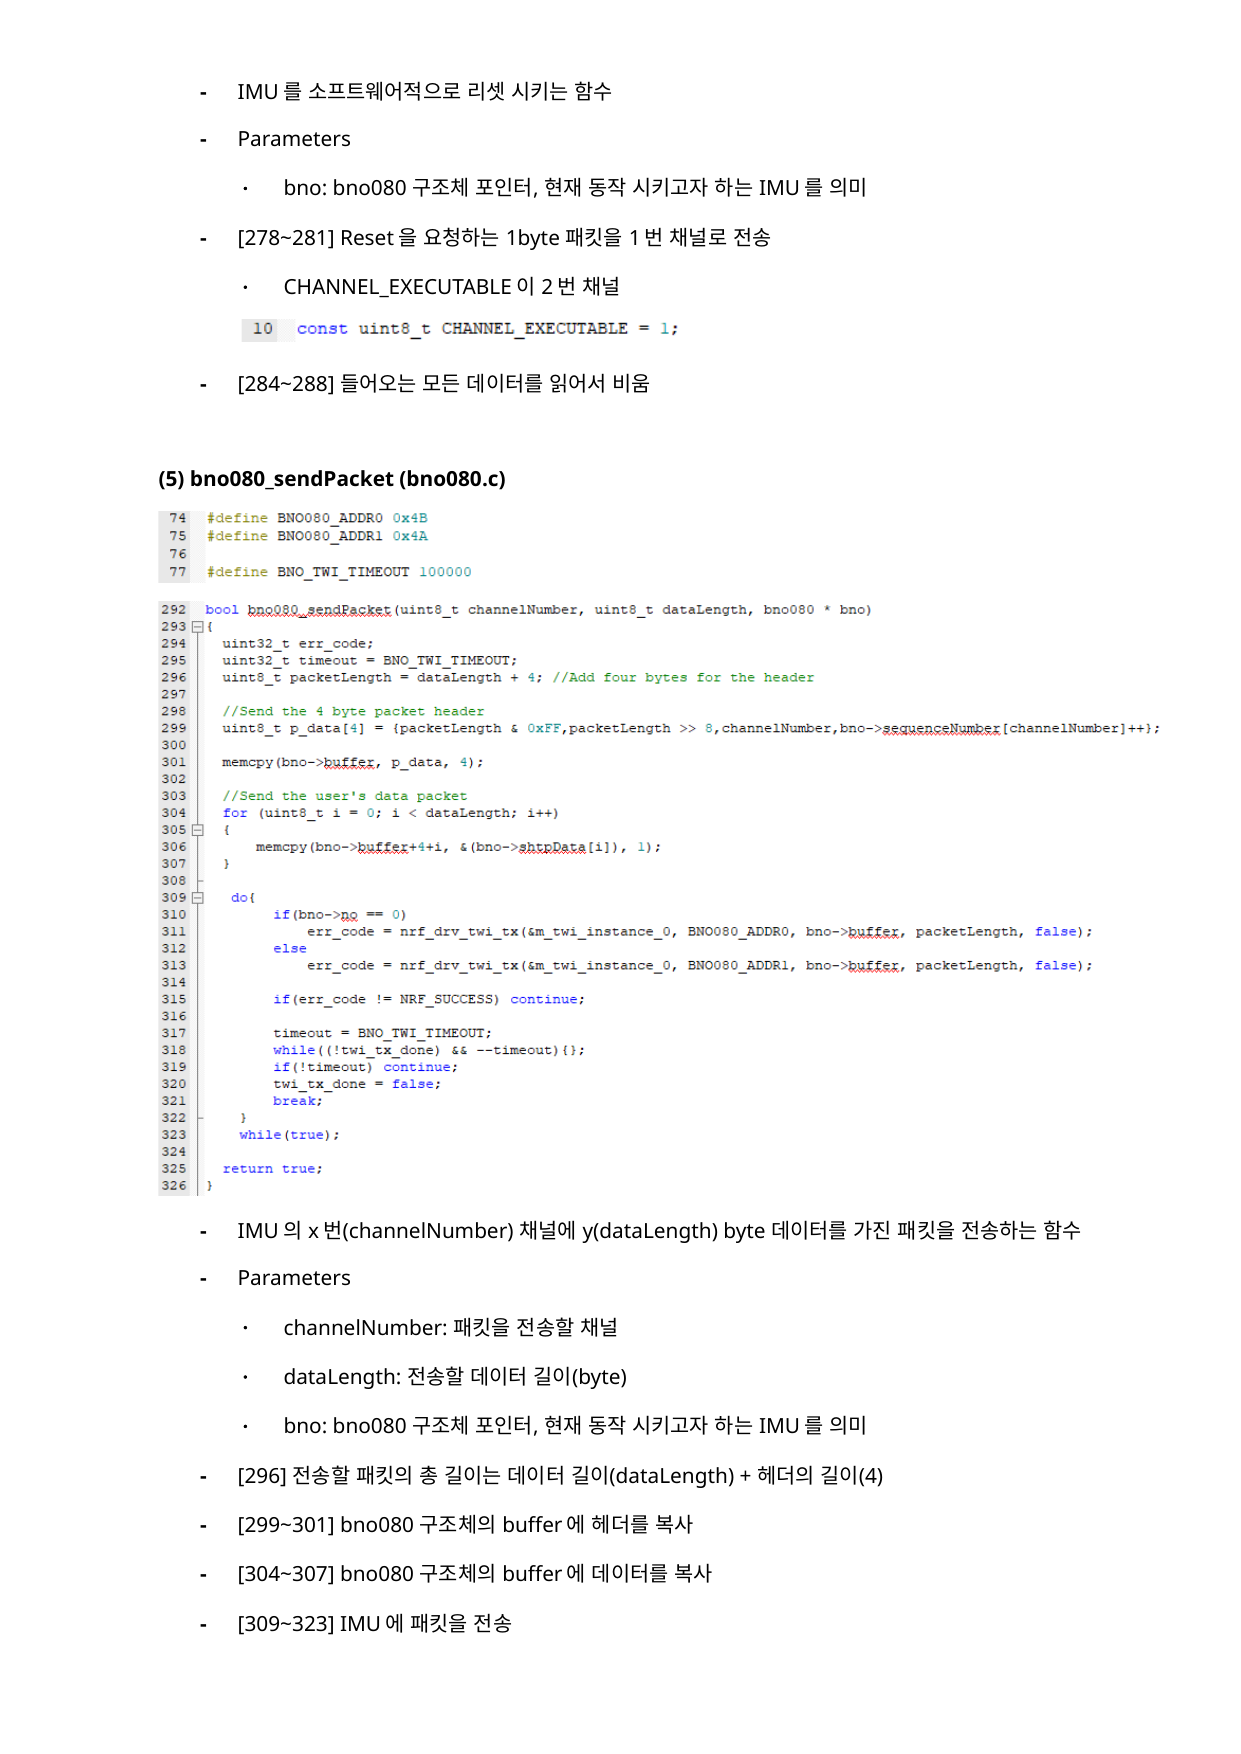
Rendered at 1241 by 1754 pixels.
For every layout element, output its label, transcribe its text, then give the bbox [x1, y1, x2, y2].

list CHANNEL_EXECUTABLE이 2번 채널 [242, 270, 1165, 301]
list IMU를 소프트웨어적으로 리셋 시키는 함수 [200, 75, 1165, 105]
picture [158, 601, 1171, 1196]
list Parameters [200, 1263, 1165, 1292]
list [296] 전송할 패킷의 총 길이는 데이터 길이(dataLength) + 헤더의 길이(4) [200, 1459, 1165, 1489]
list dataLength: 전송할 데이터 길이(byte) [242, 1360, 1165, 1391]
text (5) bno080_sendPacket (bno080.c) [75, 464, 1165, 492]
list channelNumber: 패킷을 전송할 채널 [242, 1311, 1165, 1341]
list [284~288] 들어오는 모든 데이터를 읽어서 비움 [200, 367, 1165, 397]
list [278~281] Reset을 요청하는 1byte 패킷을 1번 채널로 전송 [200, 221, 1165, 251]
list IMU의 x번(channelNumber) 채널에 y(dataLength) byte 데이터를 가진 패킷을 전송하는 함수 [200, 1214, 1165, 1244]
list [304~307] bno080 구조체의 buffer에 데이터를 복사 [200, 1558, 1165, 1588]
list bno: bno080 구조체 포인터, 현재 동작 시키고자 하는 IMU를 의미 [242, 1409, 1165, 1440]
list bno: bno080 구조체 포인터, 현재 동작 시키고자 하는 IMU를 의미 [242, 172, 1165, 202]
list [309~323] IMU에 패킷을 전송 [200, 1607, 1165, 1637]
list Parameters [200, 124, 1165, 153]
picture [241, 319, 696, 342]
picture [158, 511, 484, 583]
list [299~301] bno080 구조체의 buffer에 헤더를 복사 [200, 1508, 1165, 1539]
